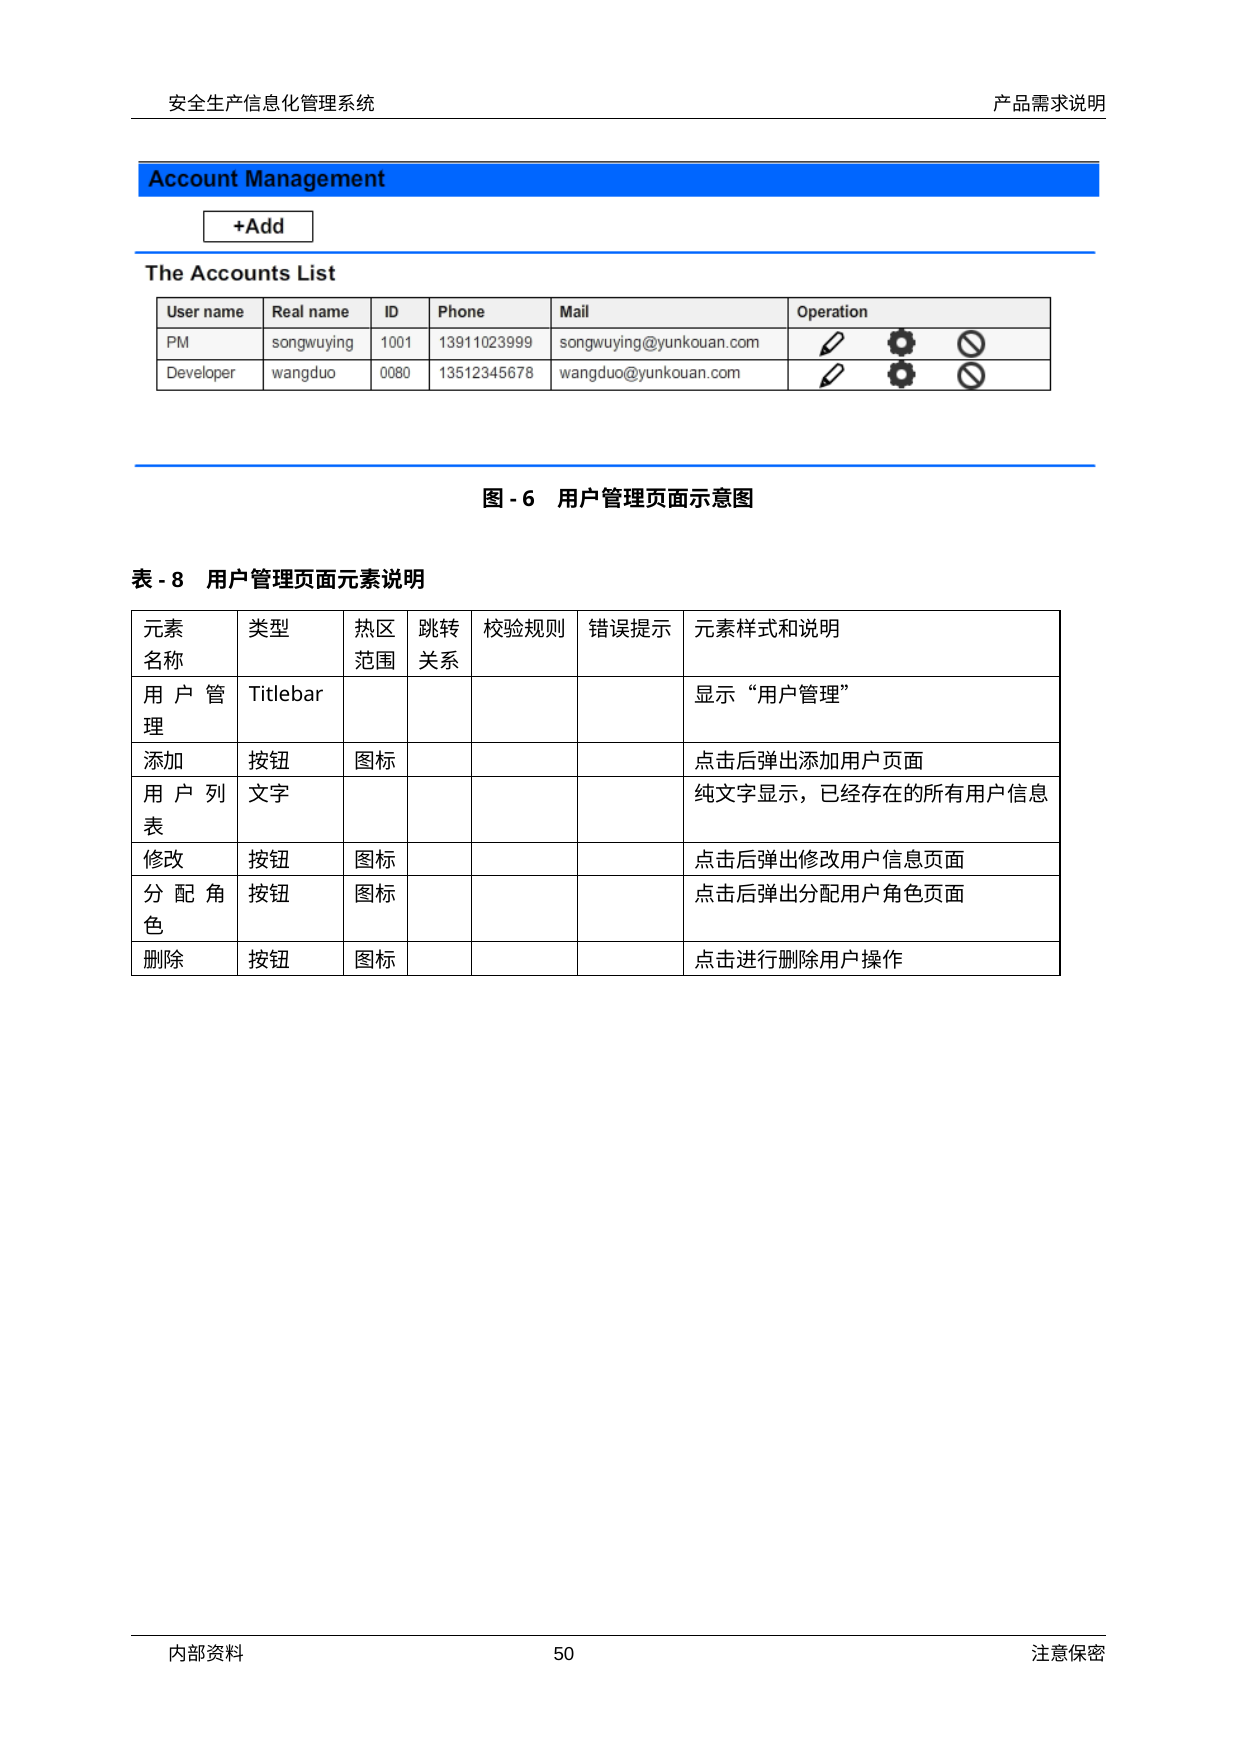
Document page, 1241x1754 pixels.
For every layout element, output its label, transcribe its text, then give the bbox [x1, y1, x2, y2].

table_cell [578, 942, 683, 975]
table_cell [578, 677, 683, 742]
table_cell [472, 777, 577, 842]
text 用户管理页面元素说明 [131, 562, 1106, 594]
table_cell [408, 876, 471, 941]
table_header 元素 名称 [132, 611, 237, 676]
table_cell [408, 777, 471, 842]
table_cell 图标 [344, 843, 407, 875]
table_cell [408, 843, 471, 875]
table_cell 按钮 [238, 843, 343, 875]
table_header 热区 范围 [344, 611, 407, 676]
table_header 错误提示 [578, 611, 683, 676]
table_cell 纯文字显示，已经存在的所有用户信息 [684, 777, 1059, 842]
table_cell 按钮 [238, 743, 343, 776]
table_header 校验规则 [472, 611, 577, 676]
table_cell Titlebar [238, 677, 343, 742]
table_cell 删除 [132, 942, 237, 975]
table_cell 按钮 [238, 876, 343, 941]
table_cell 点击后弹出修改用户信息页面 [684, 843, 1059, 875]
table_cell 点击后弹出添加用户页面 [684, 743, 1059, 776]
table_cell 文字 [238, 777, 343, 842]
table_cell 添加 [132, 743, 237, 776]
table_cell [344, 677, 407, 742]
table_cell 点击进行删除用户操作 [684, 942, 1059, 975]
table_cell [578, 743, 683, 776]
table_cell [472, 677, 577, 742]
table_cell 图标 [344, 876, 407, 941]
table_cell [408, 743, 471, 776]
table_cell 点击后弹出分配用户角色页面 [684, 876, 1059, 941]
table_cell [578, 777, 683, 842]
table_cell 按钮 [238, 942, 343, 975]
table_cell [578, 843, 683, 875]
text 用户管理页面示意图 [131, 481, 1106, 513]
table_cell 用户管理 [132, 677, 237, 742]
table_cell [472, 942, 577, 975]
table_cell [472, 743, 577, 776]
table_cell [408, 942, 471, 975]
table_cell 用户列表 [132, 777, 237, 842]
table_header 类型 [238, 611, 343, 676]
table_header 元素样式和说明 [684, 611, 1059, 676]
table_cell 分配角色 [132, 876, 237, 941]
table_cell 修改 [132, 843, 237, 875]
table_cell [578, 876, 683, 941]
table_cell 显示“用户管理” [684, 677, 1059, 742]
table_header 跳转 关系 [408, 611, 471, 676]
table_cell [472, 876, 577, 941]
table_cell [344, 777, 407, 842]
table_cell 图标 [344, 942, 407, 975]
picture [131, 155, 1107, 476]
table_cell [408, 677, 471, 742]
table_cell 图标 [344, 743, 407, 776]
table_cell [472, 843, 577, 875]
